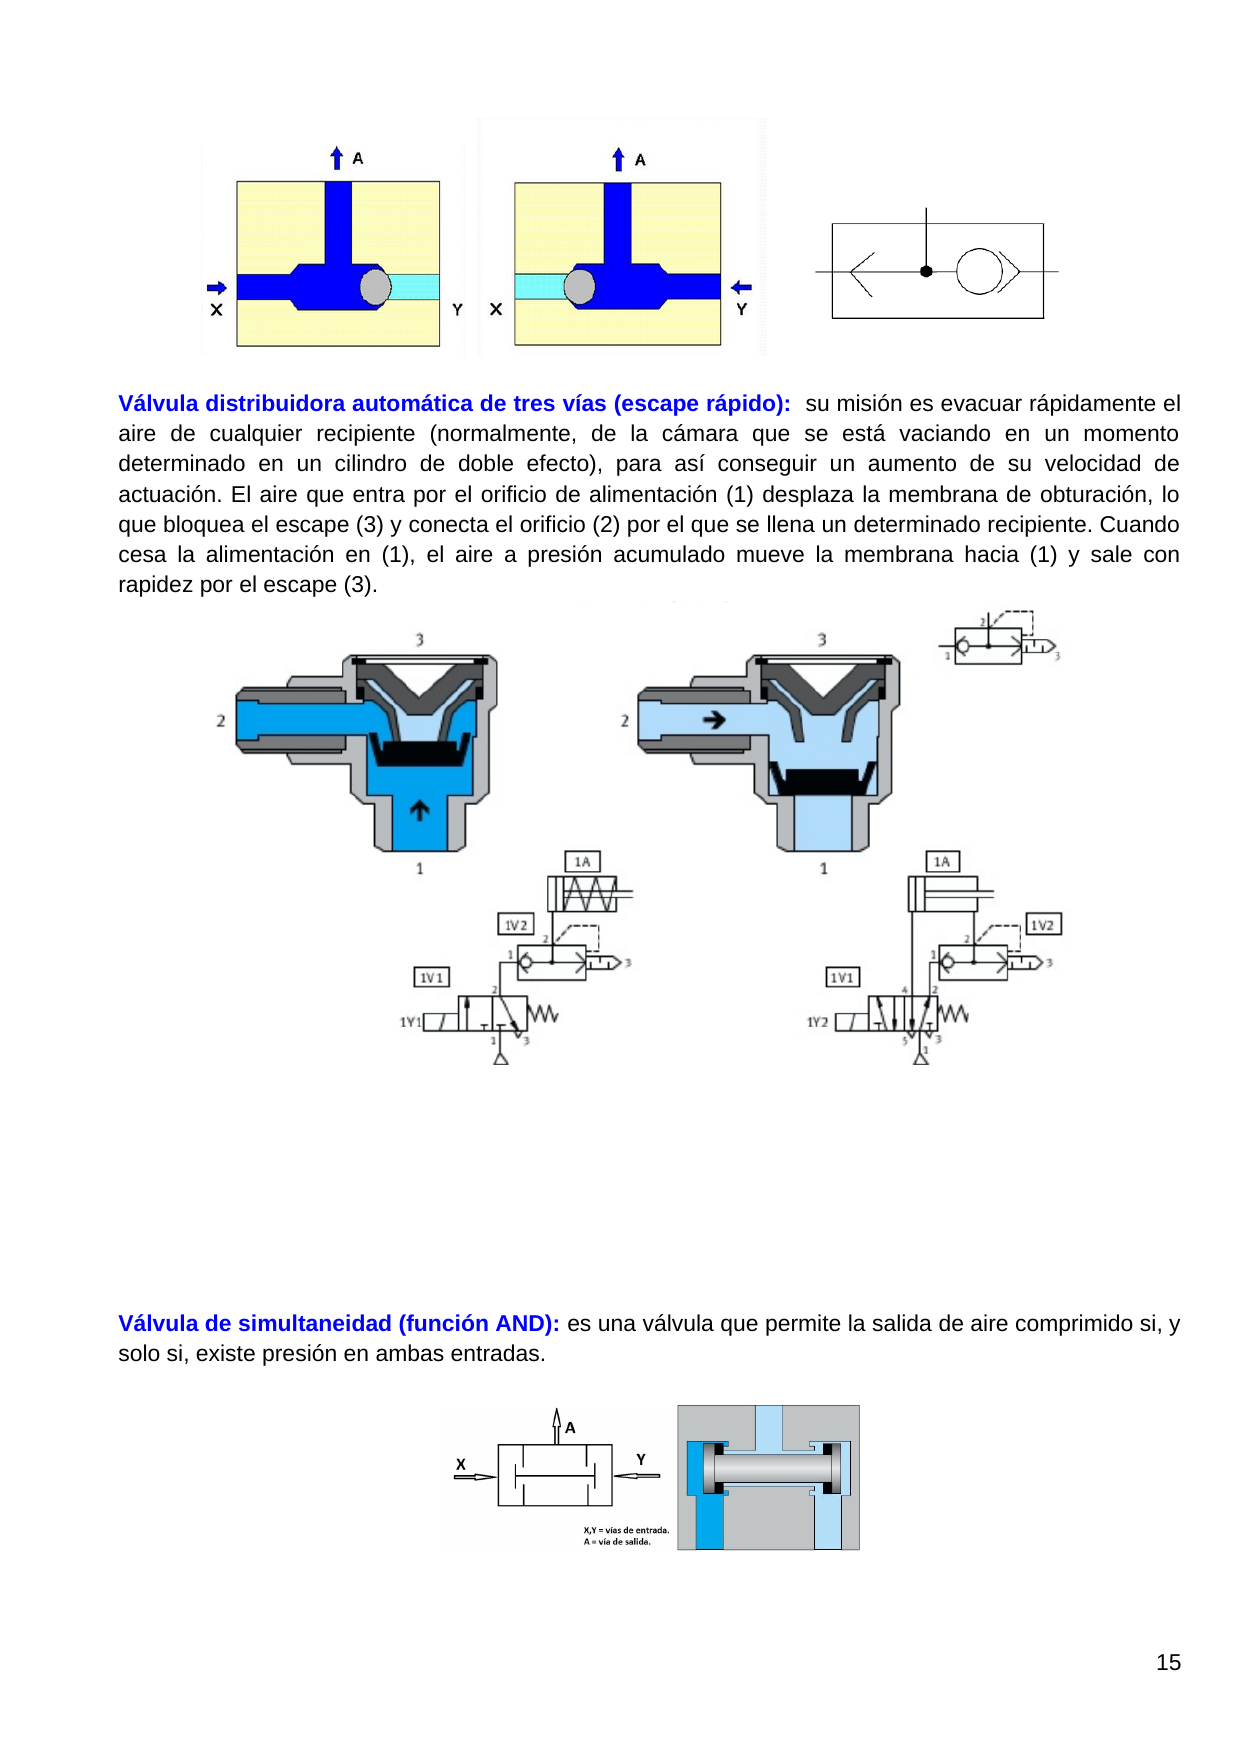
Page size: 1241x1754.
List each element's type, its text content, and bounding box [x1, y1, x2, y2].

picture [215, 601, 1084, 1065]
picture [779, 175, 1098, 356]
text Válvula de simultaneidad (función AND): es una válvula que permite la salida de aire comprimido si, y solo si, existe presión en ambas entradas. [118, 1310, 1181, 1367]
text Válvula distribuidora automática de tres vías (escape rápido): su misión es evacuar rápidamente el aire de cualquier recipiente (normalmente, de la cámara que se está vaciando en un momento determinado en un cilindro de doble efecto), para así conseguir un aumento de su velocidad de actuación. El aire que entra por el orificio de alimentación (1) desplaza la membrana de obturación, lo que bloquea el escape (3) y conecta el orificio (2) por el que se llena un determinado recipiente. Cuando cesa la alimentación en (1), el aire a presión acumulado mueve la membrana hacia (1) y sale con rapidez por el escape (3). [118, 390, 1181, 598]
picture [201, 145, 465, 356]
picture [439, 1400, 860, 1552]
picture [477, 118, 767, 356]
